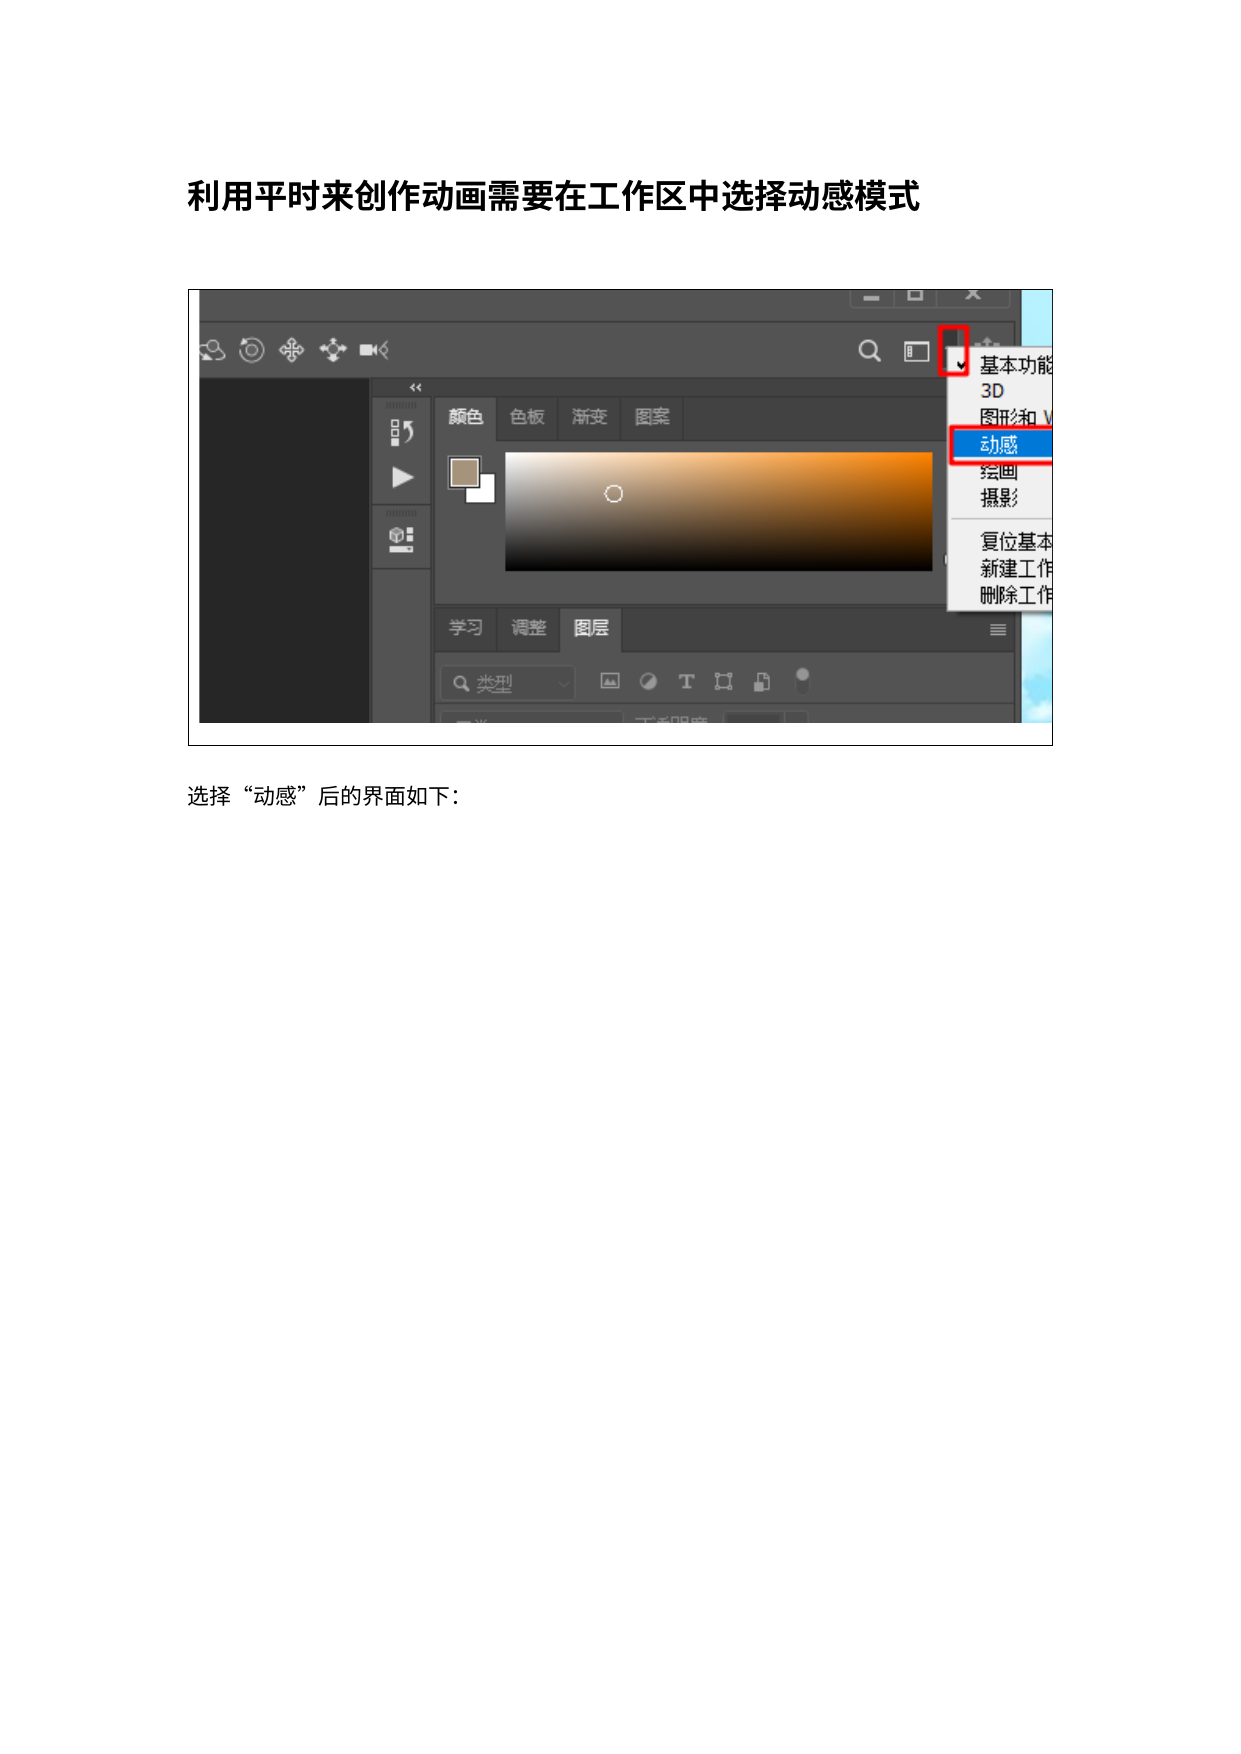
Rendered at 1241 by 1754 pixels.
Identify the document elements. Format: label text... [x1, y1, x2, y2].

text 选择“动感”后的界面如下： [187, 779, 1053, 811]
table_header [189, 290, 1052, 745]
picture [199, 290, 1053, 723]
subtitle 利用平时来创作动画需要在工作区中选择动感模式 [187, 162, 1053, 227]
